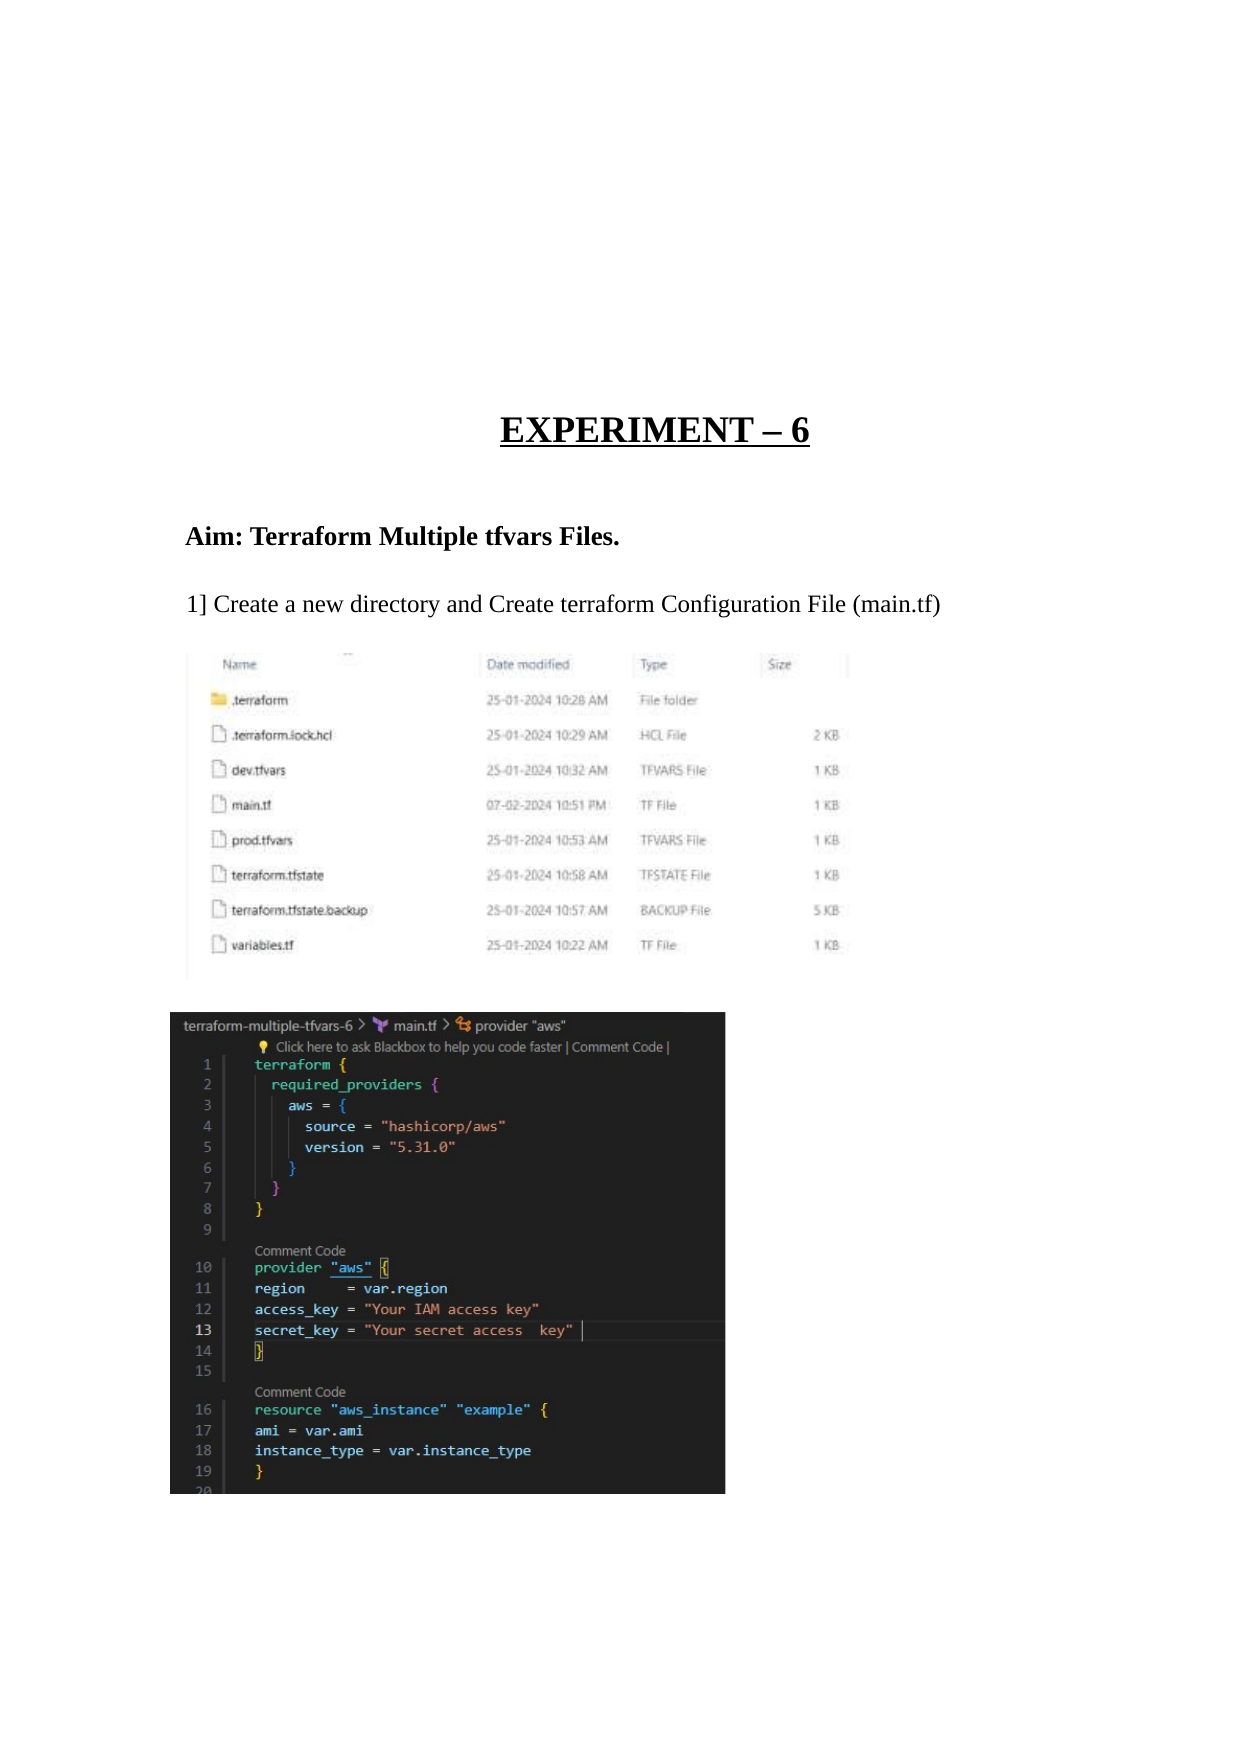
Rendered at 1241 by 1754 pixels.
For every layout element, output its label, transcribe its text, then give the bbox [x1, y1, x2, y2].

picture [170, 1012, 726, 1494]
text Aim: Terraform Multiple tfvars Files. [185, 520, 1054, 551]
subtitle EXPERIMENT – 6 [500, 408, 1054, 451]
list Create a new directory and Create terraform Configuration File (main.tf) [186, 587, 977, 618]
picture [186, 653, 935, 980]
